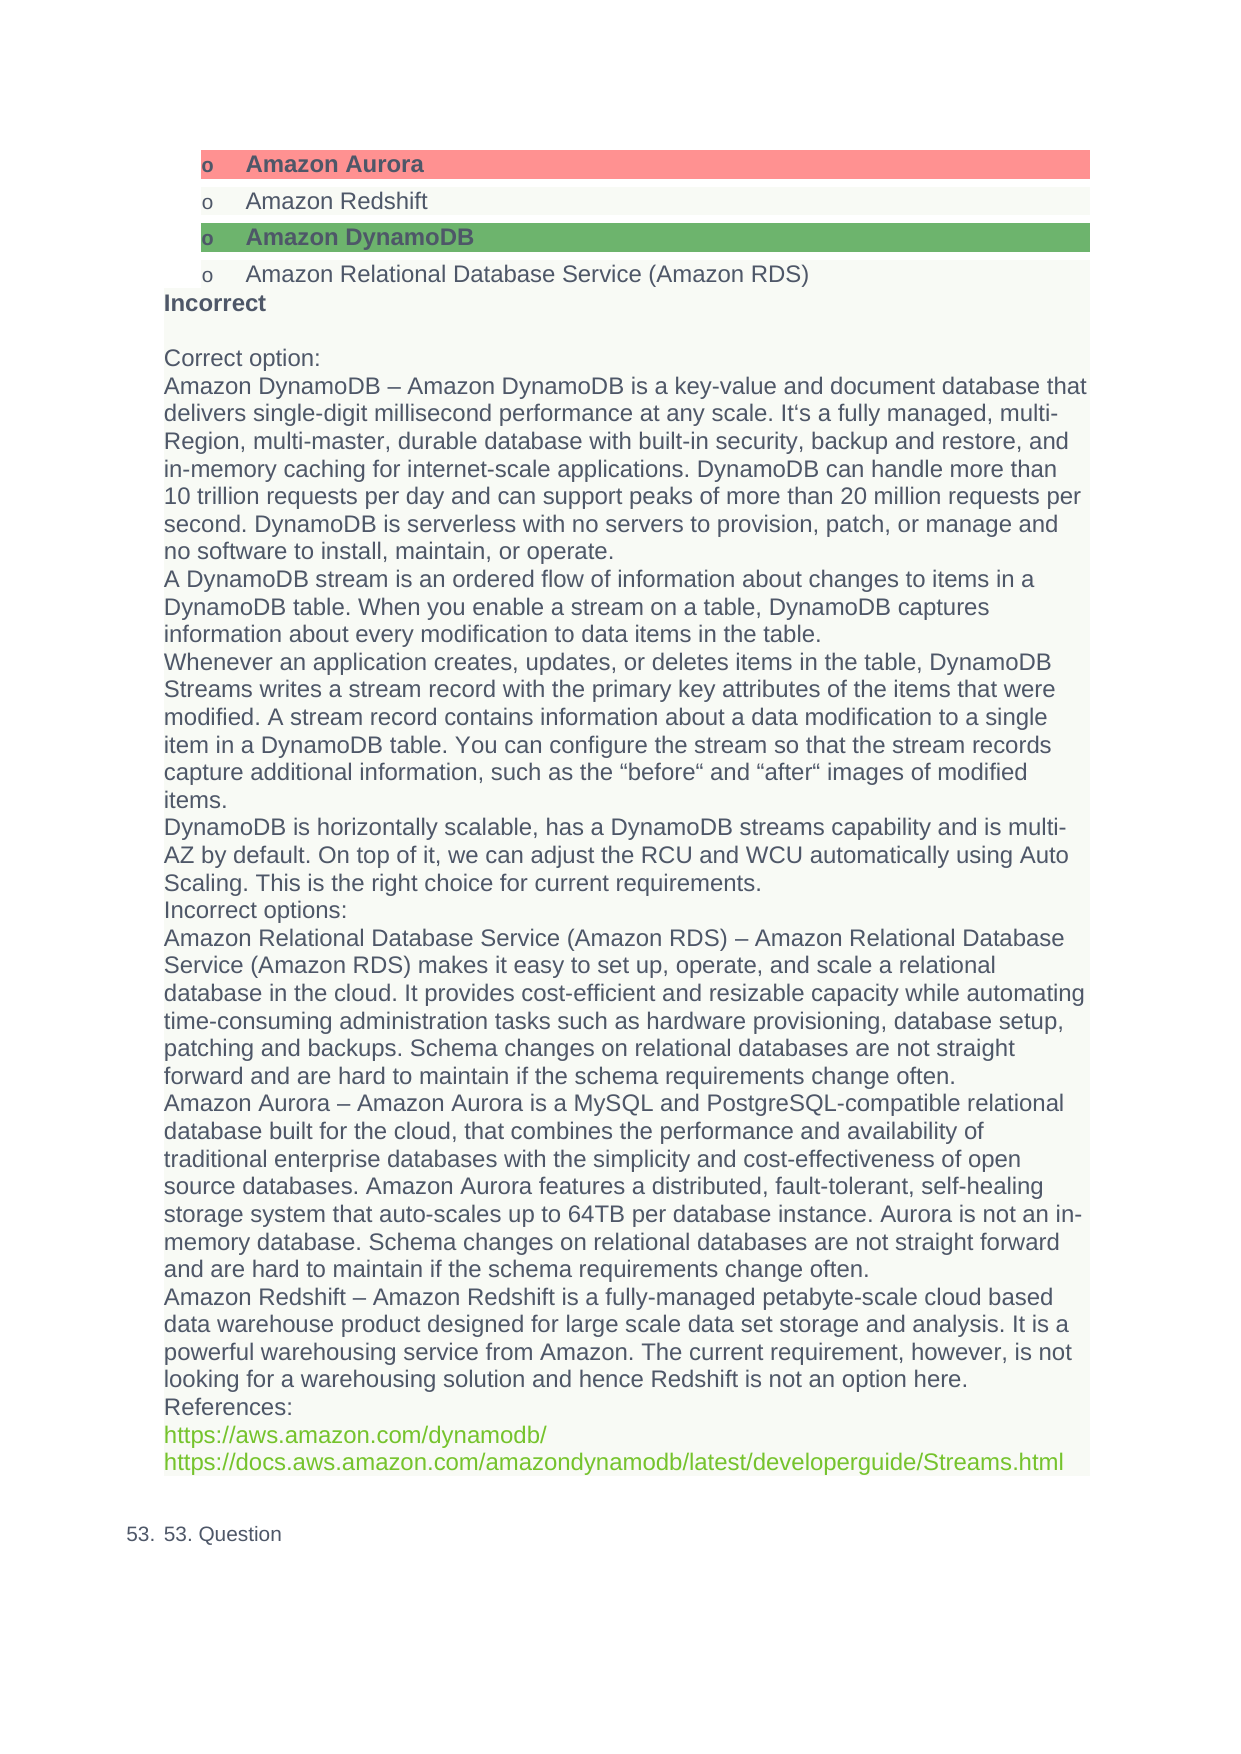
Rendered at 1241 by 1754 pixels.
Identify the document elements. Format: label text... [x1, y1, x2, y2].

text Correct option: Amazon DynamoDB – Amazon DynamoDB is a key-value and document database that delivers single-digit millisecond performance at any scale. It‘s a fully managed, multi-Region, multi-master, durable database with built-in security, backup and restore, and in-memory caching for internet-scale applications. DynamoDB can handle more than 10 trillion requests per day and can support peaks of more than 20 million requests per second. DynamoDB is serverless with no servers to provision, patch, or manage and no software to install, maintain, or operate. A DynamoDB stream is an ordered flow of information about changes to items in a DynamoDB table. When you enable a stream on a table, DynamoDB captures information about every modification to data items in the table. Whenever an application creates, updates, or deletes items in the table, DynamoDB Streams writes a stream record with the primary key attributes of the items that were modified. A stream record contains information about a data modification to a single item in a DynamoDB table. You can configure the stream so that the stream records capture additional information, such as the “before“ and “after“ images of modified items. DynamoDB is horizontally scalable, has a DynamoDB streams capability and is multi-AZ by default. On top of it, we can adjust the RCU and WCU automatically using Auto Scaling. This is the right choice for current requirements. Incorrect options: Amazon Relational Database Service (Amazon RDS) – Amazon Relational Database Service (Amazon RDS) makes it easy to set up, operate, and scale a relational database in the cloud. It provides cost-efficient and resizable capacity while automating time-consuming administration tasks such as hardware provisioning, database setup, patching and backups. Schema changes on relational databases are not straight forward and are hard to maintain if the schema requirements change often. Amazon Aurora – Amazon Aurora is a MySQL and PostgreSQL-compatible relational database built for the cloud, that combines the performance and availability of traditional enterprise databases with the simplicity and cost-effectiveness of open source databases. Amazon Aurora features a distributed, fault-tolerant, self-healing storage system that auto-scales up to 64TB per database instance. Aurora is not an in-memory database. Schema changes on relational databases are not straight forward and are hard to maintain if the schema requirements change often. Amazon Redshift – Amazon Redshift is a fully-managed petabyte-scale cloud based data warehouse product designed for large scale data set storage and analysis. It is a powerful warehousing service from Amazon. The current requirement, however, is not looking for a warehousing solution and hence Redshift is not an option here. References: https://aws.amazon.com/dynamodb/ https://docs.aws.amazon.com/amazondynamodb/latest/developerguide/Streams.html [164, 344, 1090, 1476]
text Incorrect [164, 288, 1090, 344]
list 53. Question [126, 1516, 1090, 1546]
list Amazon DynamoDB [201, 223, 1090, 252]
list Amazon Redshift [201, 187, 1090, 215]
list Amazon Relational Database Service (Amazon RDS) [201, 260, 1090, 288]
list Amazon Aurora [201, 150, 1090, 179]
